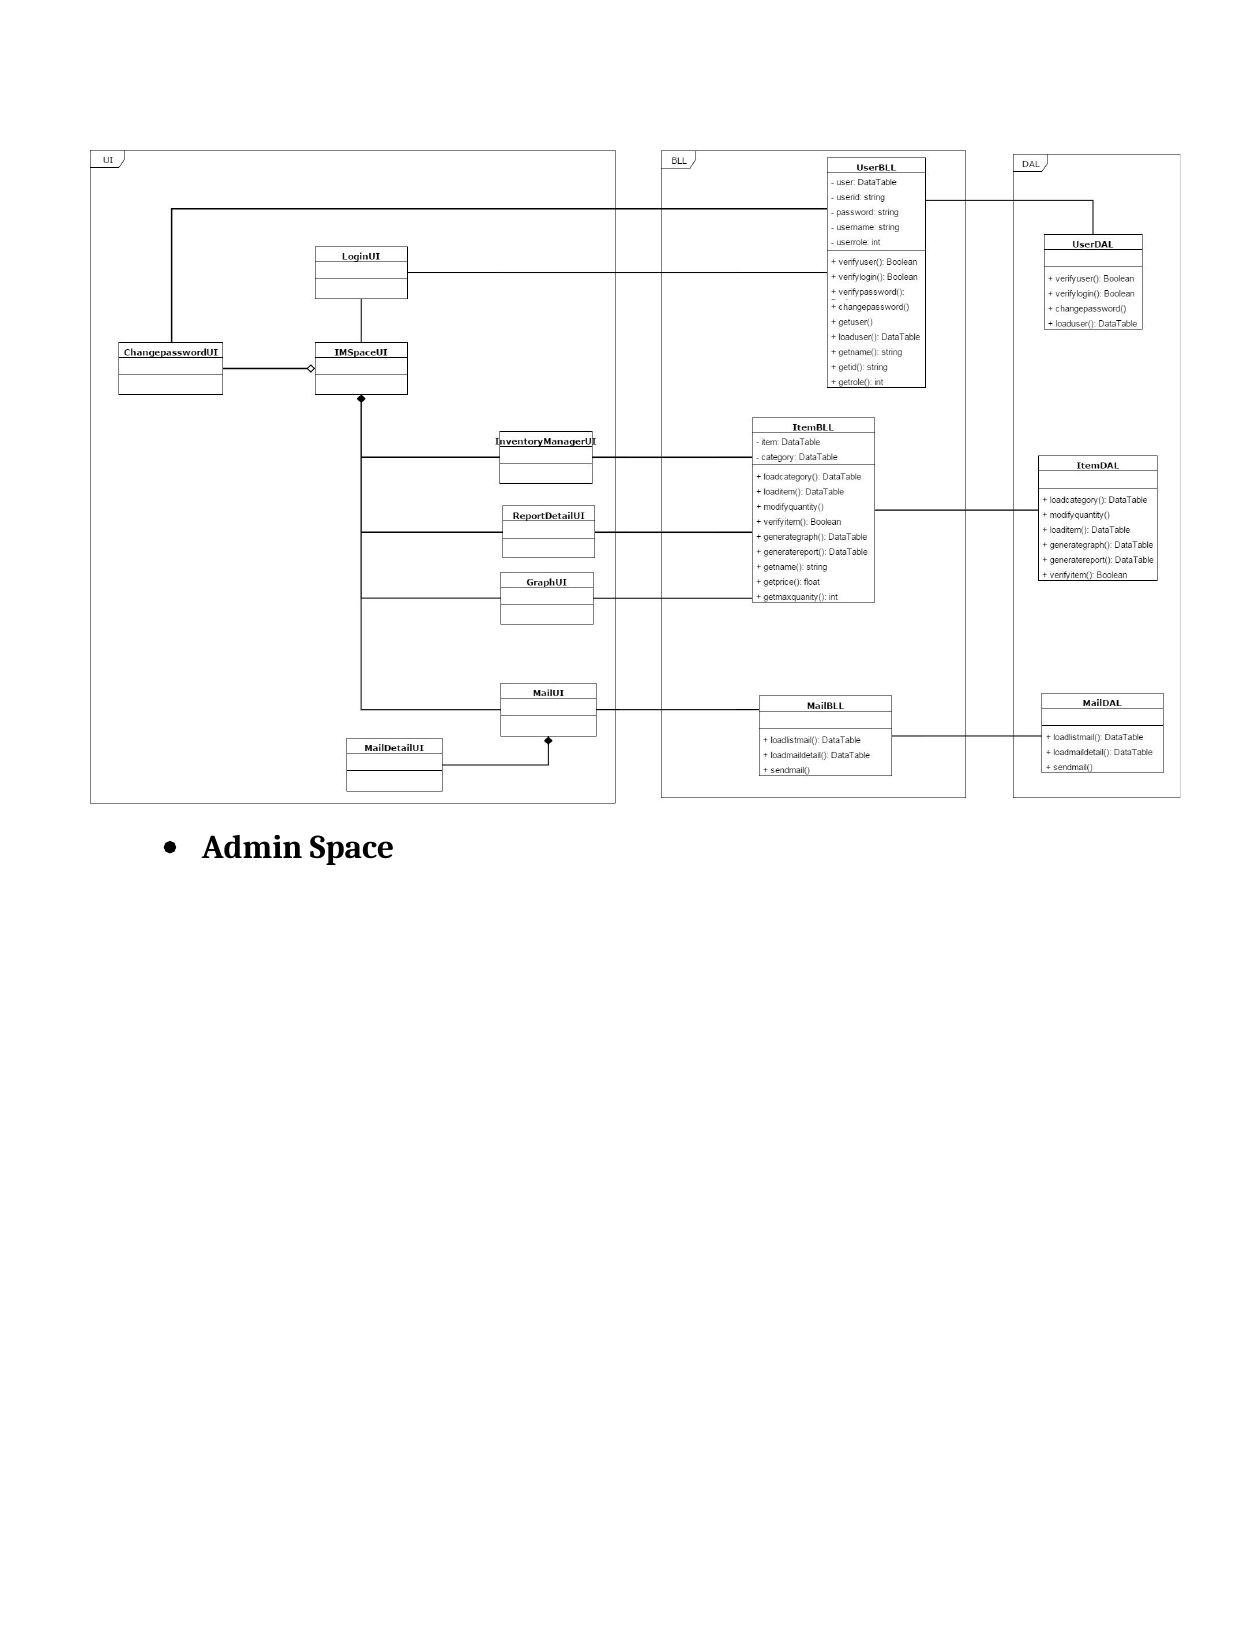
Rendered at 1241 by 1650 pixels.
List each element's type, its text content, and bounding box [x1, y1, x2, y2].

list Admin Space [164, 829, 1180, 867]
picture [89, 150, 1181, 804]
